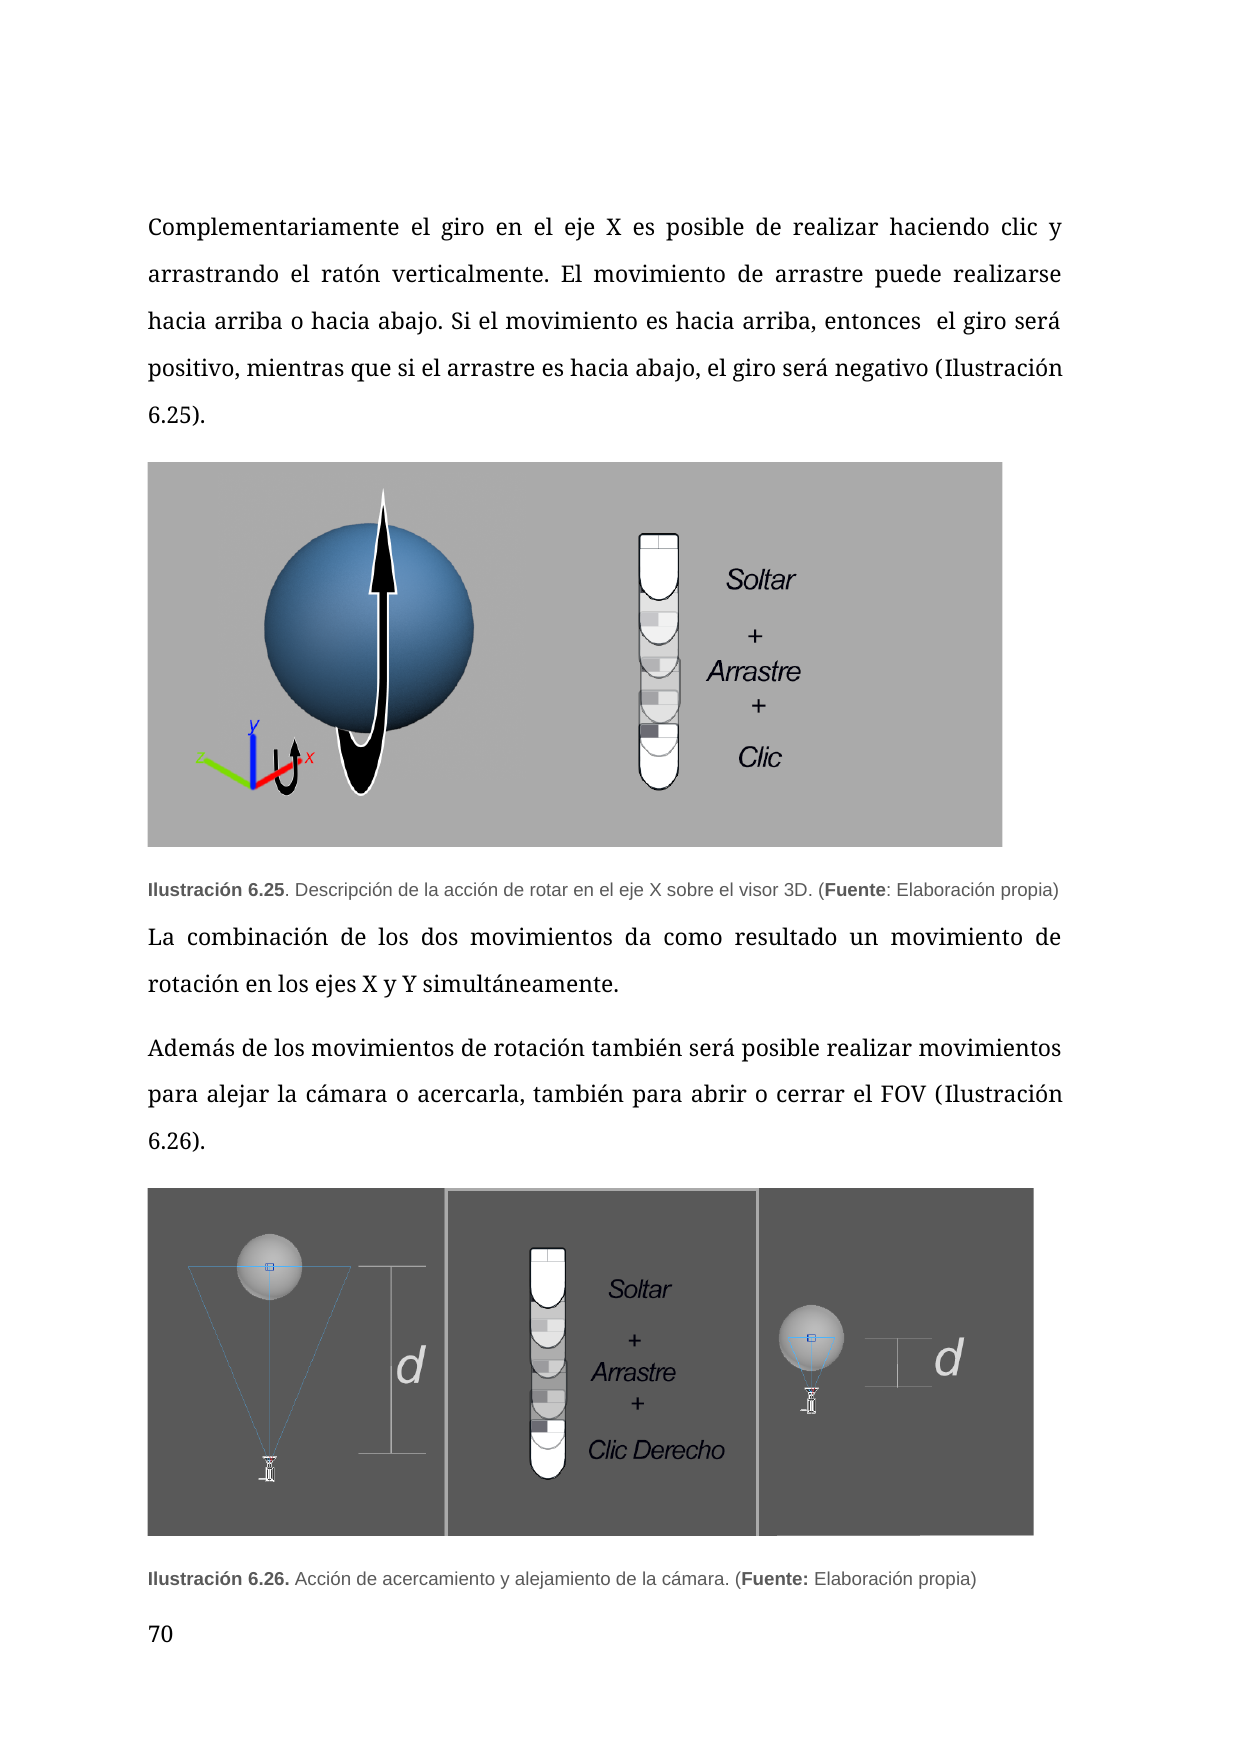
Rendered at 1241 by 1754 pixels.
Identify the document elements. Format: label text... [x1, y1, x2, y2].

picture [147, 462, 1003, 847]
picture [147, 1188, 1034, 1536]
text La combinación de los dos movimientos da como resultado un movimiento de rotación en los ejes X y Y simultáneamente. [148, 921, 1063, 999]
